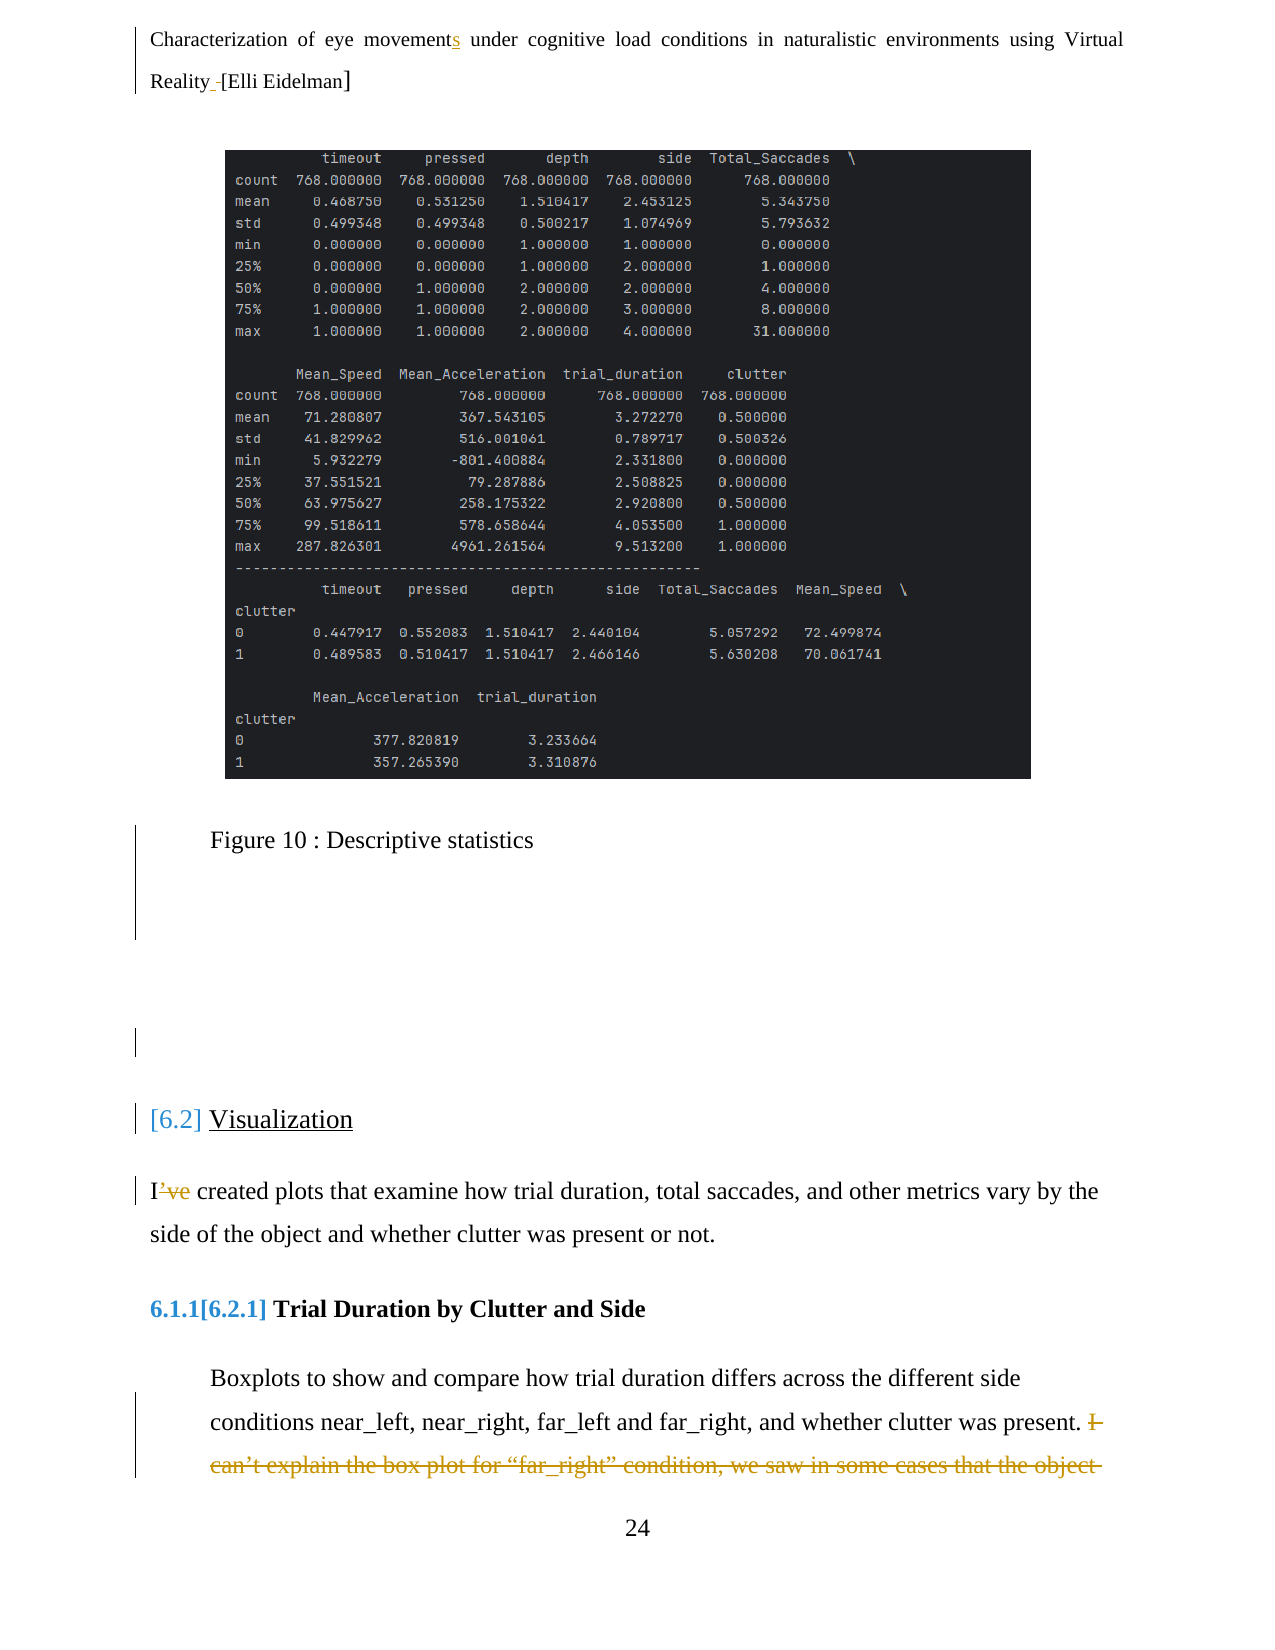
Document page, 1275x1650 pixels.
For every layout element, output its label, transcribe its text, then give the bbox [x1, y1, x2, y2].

picture [225, 150, 1031, 779]
text I created plots that examine how trial duration, total saccades, and other metrics vary by the side of the object and whether clutter was present or not. [150, 1176, 1125, 1248]
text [210, 1363, 1125, 1478]
subtitle Visualization [150, 1103, 1125, 1134]
subtitle Trial Duration by Clutter and Side [150, 1294, 1125, 1322]
